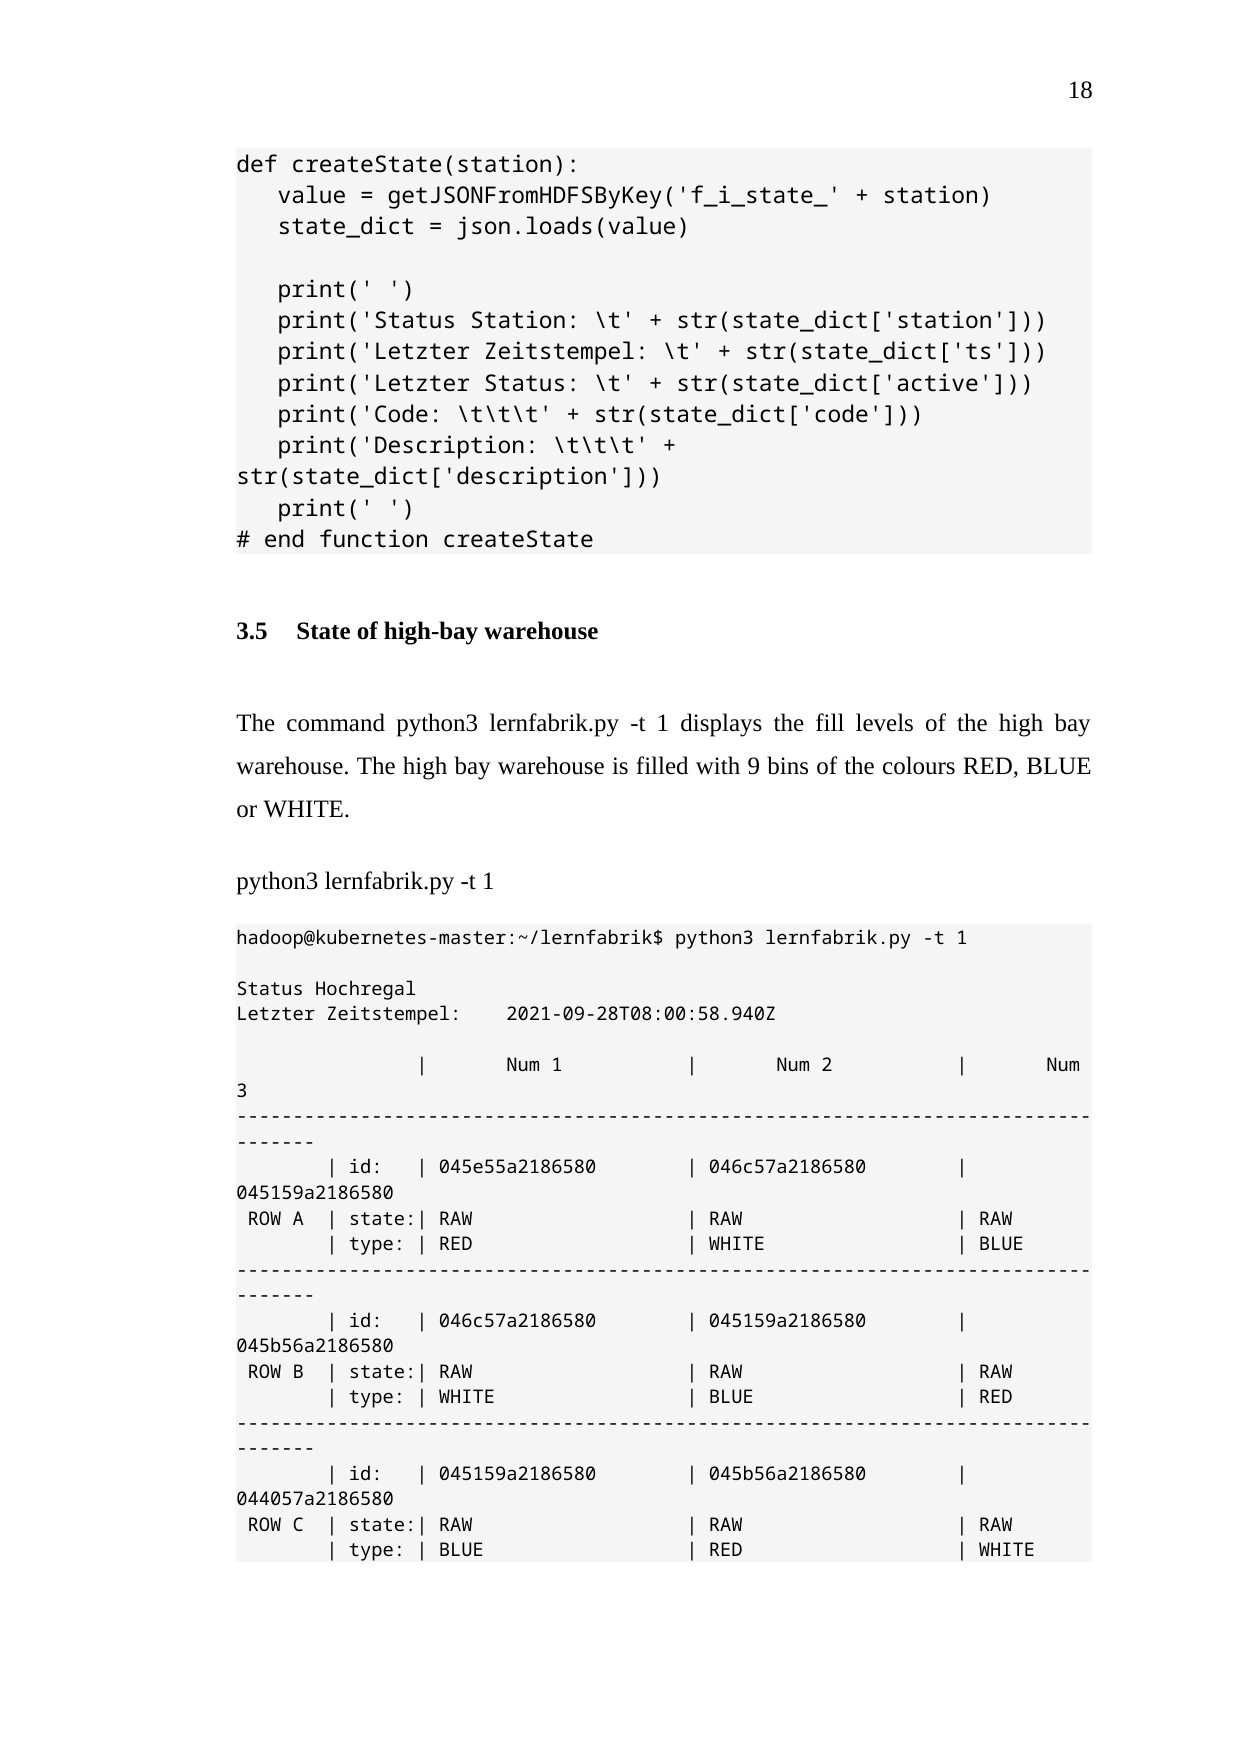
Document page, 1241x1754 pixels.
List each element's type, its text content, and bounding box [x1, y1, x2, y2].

text ROW C | state:| RAW | RAW | RAW [236, 1511, 1092, 1537]
text Status Hochregal [236, 975, 1092, 1001]
text ROW B | state:| RAW | RAW | RAW [236, 1358, 1092, 1383]
text | type: | WHITE | BLUE | RED [236, 1383, 1092, 1409]
text | id: | 045159a2186580 | 045b56a2186580 | 044057a2186580 [236, 1460, 1092, 1511]
text hadoop@kubernetes-master:~/lernfabrik$ python3 lernfabrik.py -t 1 [236, 924, 1092, 950]
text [236, 1409, 1092, 1460]
subtitle State of high-bay warehouse [236, 616, 1092, 645]
text ----------------------------------------------------------------------------------- [236, 1103, 1092, 1154]
text | Num 1 | Num 2 | Num 3 [236, 1052, 1092, 1103]
text ROW A | state:| RAW | RAW | RAW [236, 1205, 1092, 1230]
text Letzter Zeitstempel: 2021-09-28T08:00:58.940Z [236, 1001, 1092, 1026]
text python3 lernfabrik.py -t 1 [236, 866, 1092, 895]
text | type: | BLUE | RED | WHITE [236, 1537, 1092, 1562]
text | type: | RED | WHITE | BLUE [236, 1230, 1092, 1256]
text ----------------------------------------------------------------------------------- [236, 1256, 1092, 1307]
text | id: | 046c57a2186580 | 045159a2186580 | 045b56a2186580 [236, 1307, 1092, 1358]
text The command python3 lernfabrik.py -t 1 displays the fill levels of the high bay warehouse. The high bay warehouse is filled with 9 bins of the colours RED, BLUE or WHITE. [236, 708, 1092, 823]
text | id: | 045e55a2186580 | 046c57a2186580 | 045159a2186580 [236, 1154, 1092, 1205]
